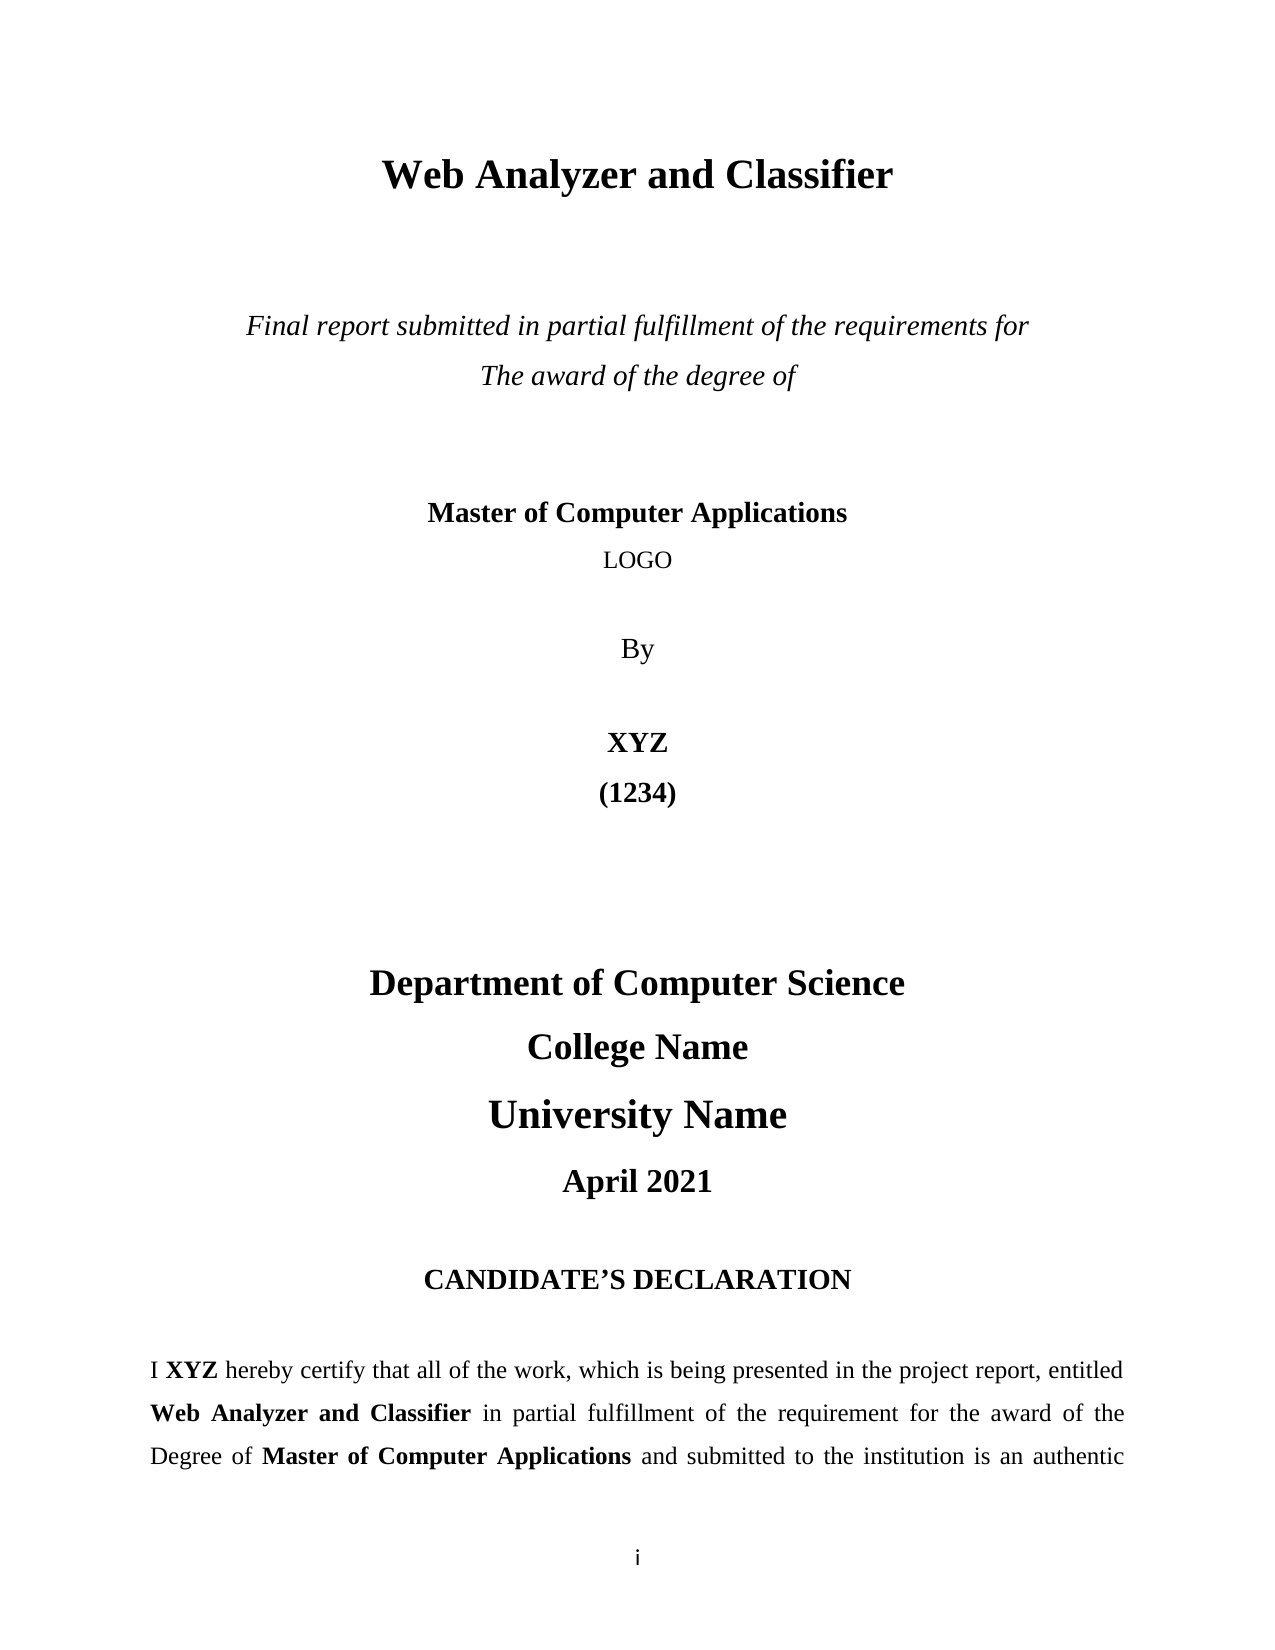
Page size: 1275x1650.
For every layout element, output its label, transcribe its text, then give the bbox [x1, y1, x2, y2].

text College Name [150, 1024, 1125, 1068]
text LOGO [150, 545, 1125, 574]
text Final report submitted in partial fulfillment of the requirements for [150, 308, 1125, 342]
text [150, 1355, 1125, 1470]
text The award of the degree of [150, 358, 1125, 392]
text April 2021 [150, 1161, 1125, 1199]
text XYZ [150, 725, 1125, 758]
text CANDIDATE’S DECLARATION [150, 1262, 1125, 1295]
text Master of Computer Applications [150, 495, 1125, 528]
text By [150, 632, 1125, 665]
text (1234) [150, 775, 1125, 809]
text Department of Computer Science [150, 960, 1125, 1003]
text University Name [150, 1089, 1125, 1137]
text Web Analyzer and Classifier [150, 150, 1125, 198]
